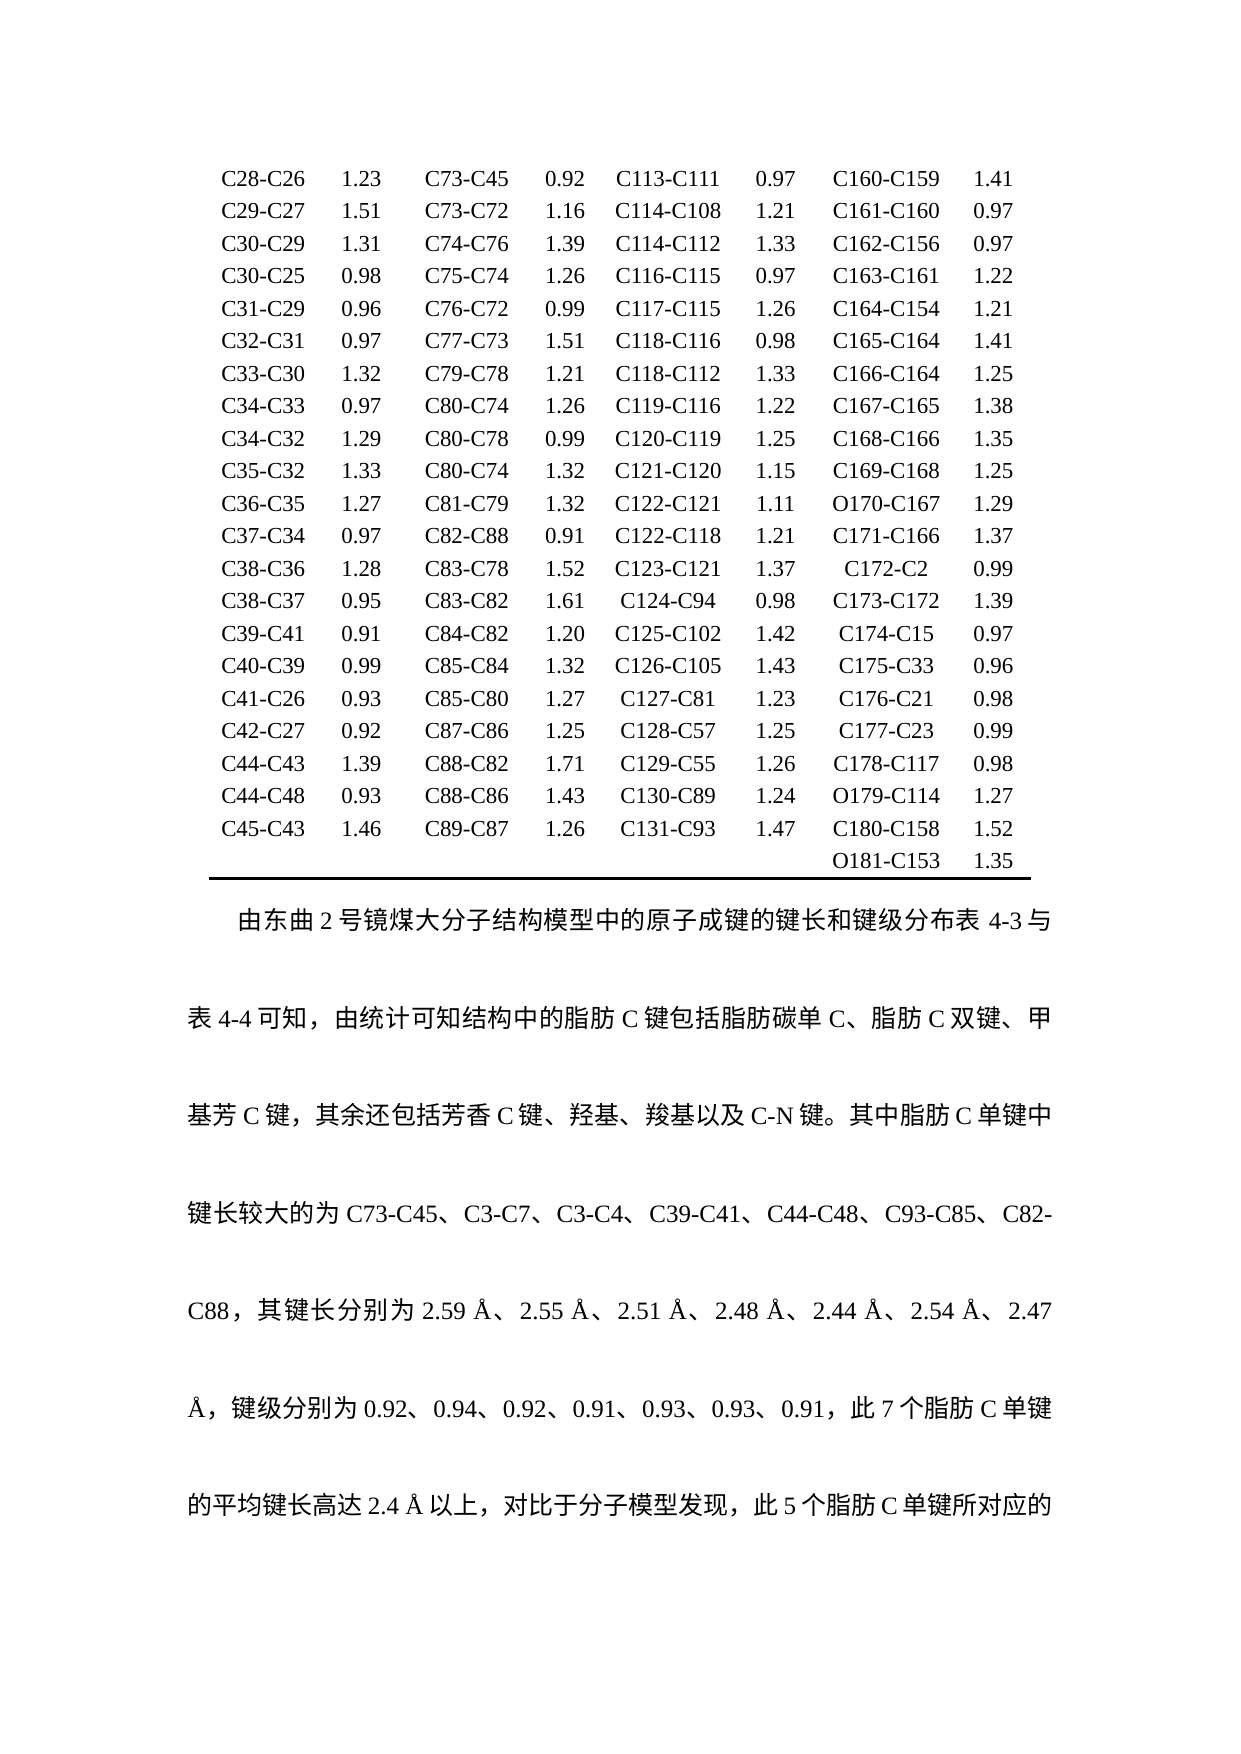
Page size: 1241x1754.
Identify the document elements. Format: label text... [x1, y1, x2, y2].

table_cell C80-C74 [406, 455, 527, 487]
table_cell C118-C112 [602, 357, 734, 389]
table_cell C122-C118 [602, 520, 734, 552]
table_cell 1.61 [527, 585, 602, 617]
table_cell C28-C26 [209, 162, 317, 194]
table_cell 0.99 [955, 552, 1031, 584]
table_cell C162-C156 [817, 227, 955, 259]
table_cell 0.99 [527, 292, 602, 324]
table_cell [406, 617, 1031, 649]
table_cell C167-C165 [817, 390, 955, 422]
table_cell 1.31 [317, 227, 406, 259]
table_cell C34-C33 [209, 390, 317, 422]
table_cell C118-C116 [602, 325, 734, 357]
table_cell 1.28 [317, 552, 406, 584]
table_cell 0.99 [527, 422, 602, 454]
table_cell 1.25 [734, 422, 817, 454]
table_cell C82-C88 [406, 520, 527, 552]
table_cell C76-C72 [406, 292, 527, 324]
table_cell 1.35 [955, 422, 1031, 454]
table_cell C166-C164 [817, 357, 955, 389]
table_cell 1.33 [734, 227, 817, 259]
table_cell C123-C121 [602, 552, 734, 584]
table_cell C34-C32 [209, 422, 317, 454]
table_cell 0.97 [317, 520, 406, 552]
table_cell 0.97 [734, 162, 817, 194]
table_cell 1.21 [955, 292, 1031, 324]
table_cell 1.29 [955, 487, 1031, 519]
table_cell C120-C119 [602, 422, 734, 454]
table_cell C31-C29 [209, 292, 317, 324]
table_cell C30-C25 [209, 260, 317, 292]
table_cell 1.41 [955, 162, 1031, 194]
table_cell C124-C94 [602, 585, 734, 617]
table_cell C160-C159 [817, 162, 955, 194]
table_cell 1.22 [734, 390, 817, 422]
table_cell 0.98 [317, 260, 406, 292]
table_cell 1.25 [955, 455, 1031, 487]
table_cell 1.27 [317, 487, 406, 519]
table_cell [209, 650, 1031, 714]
table_cell C164-C154 [817, 292, 955, 324]
table_cell 1.21 [734, 195, 817, 227]
table_cell C73-C45 [406, 162, 527, 194]
table_cell 1.39 [955, 585, 1031, 617]
table_cell 1.26 [527, 260, 602, 292]
table_cell C168-C166 [817, 422, 955, 454]
table_cell 0.98 [734, 325, 817, 357]
table_cell 1.32 [527, 455, 602, 487]
table_cell 1.21 [734, 520, 817, 552]
table_cell C171-C166 [817, 520, 955, 552]
table_cell C161-C160 [817, 195, 955, 227]
table_cell C172-C2 [817, 552, 955, 584]
table_cell 1.32 [527, 487, 602, 519]
table_cell 0.91 [527, 520, 602, 552]
table_cell C77-C73 [406, 325, 527, 357]
table_cell 0.92 [527, 162, 602, 194]
table_cell 0.97 [734, 260, 817, 292]
table_cell 0.97 [955, 195, 1031, 227]
table_cell 0.98 [734, 585, 817, 617]
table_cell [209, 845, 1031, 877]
table_cell 1.21 [527, 357, 602, 389]
table_cell 1.38 [955, 390, 1031, 422]
table_cell 0.97 [317, 390, 406, 422]
table_cell 1.16 [527, 195, 602, 227]
table_cell C173-C172 [817, 585, 955, 617]
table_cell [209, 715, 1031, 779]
table_cell C35-C32 [209, 455, 317, 487]
table_cell C38-C36 [209, 552, 317, 584]
table_cell 0.91 [317, 617, 406, 649]
table_cell C121-C120 [602, 455, 734, 487]
table_cell 1.26 [527, 390, 602, 422]
table_cell 1.51 [317, 195, 406, 227]
table_cell C80-C78 [406, 422, 527, 454]
table_cell 0.97 [317, 325, 406, 357]
table_cell 1.11 [734, 487, 817, 519]
table_cell C38-C37 [209, 585, 317, 617]
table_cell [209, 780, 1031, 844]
table_cell C80-C74 [406, 390, 527, 422]
table_cell C83-C78 [406, 552, 527, 584]
table_cell 1.51 [527, 325, 602, 357]
table_cell C29-C27 [209, 195, 317, 227]
table_cell C39-C41 [209, 617, 317, 649]
table_cell C114-C112 [602, 227, 734, 259]
table_cell 1.37 [955, 520, 1031, 552]
table_cell C75-C74 [406, 260, 527, 292]
table_cell 1.25 [955, 357, 1031, 389]
table_cell O170-C167 [817, 487, 955, 519]
table_cell 1.41 [955, 325, 1031, 357]
table_cell C169-C168 [817, 455, 955, 487]
table_cell 1.33 [317, 455, 406, 487]
table_cell 1.33 [734, 357, 817, 389]
table_cell 0.95 [317, 585, 406, 617]
table_cell C32-C31 [209, 325, 317, 357]
table_cell C114-C108 [602, 195, 734, 227]
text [187, 886, 1053, 1536]
table_cell C33-C30 [209, 357, 317, 389]
table_cell C36-C35 [209, 487, 317, 519]
table_cell C163-C161 [817, 260, 955, 292]
table_cell 1.23 [317, 162, 406, 194]
table_cell C113-C111 [602, 162, 734, 194]
table_cell C117-C115 [602, 292, 734, 324]
table_cell 1.22 [955, 260, 1031, 292]
table_cell C122-C121 [602, 487, 734, 519]
table_cell 1.39 [527, 227, 602, 259]
table_cell 1.15 [734, 455, 817, 487]
table_cell 1.29 [317, 422, 406, 454]
table_cell C165-C164 [817, 325, 955, 357]
table_cell C116-C115 [602, 260, 734, 292]
table_cell C79-C78 [406, 357, 527, 389]
table_cell C119-C116 [602, 390, 734, 422]
table_cell C73-C72 [406, 195, 527, 227]
table_cell 1.26 [734, 292, 817, 324]
table_cell C37-C34 [209, 520, 317, 552]
table_cell 0.97 [955, 227, 1031, 259]
table_cell C74-C76 [406, 227, 527, 259]
table_cell C83-C82 [406, 585, 527, 617]
table_cell C81-C79 [406, 487, 527, 519]
table_cell 1.32 [317, 357, 406, 389]
table_cell 1.37 [734, 552, 817, 584]
table_cell 0.96 [317, 292, 406, 324]
table_cell C30-C29 [209, 227, 317, 259]
table_cell 1.52 [527, 552, 602, 584]
